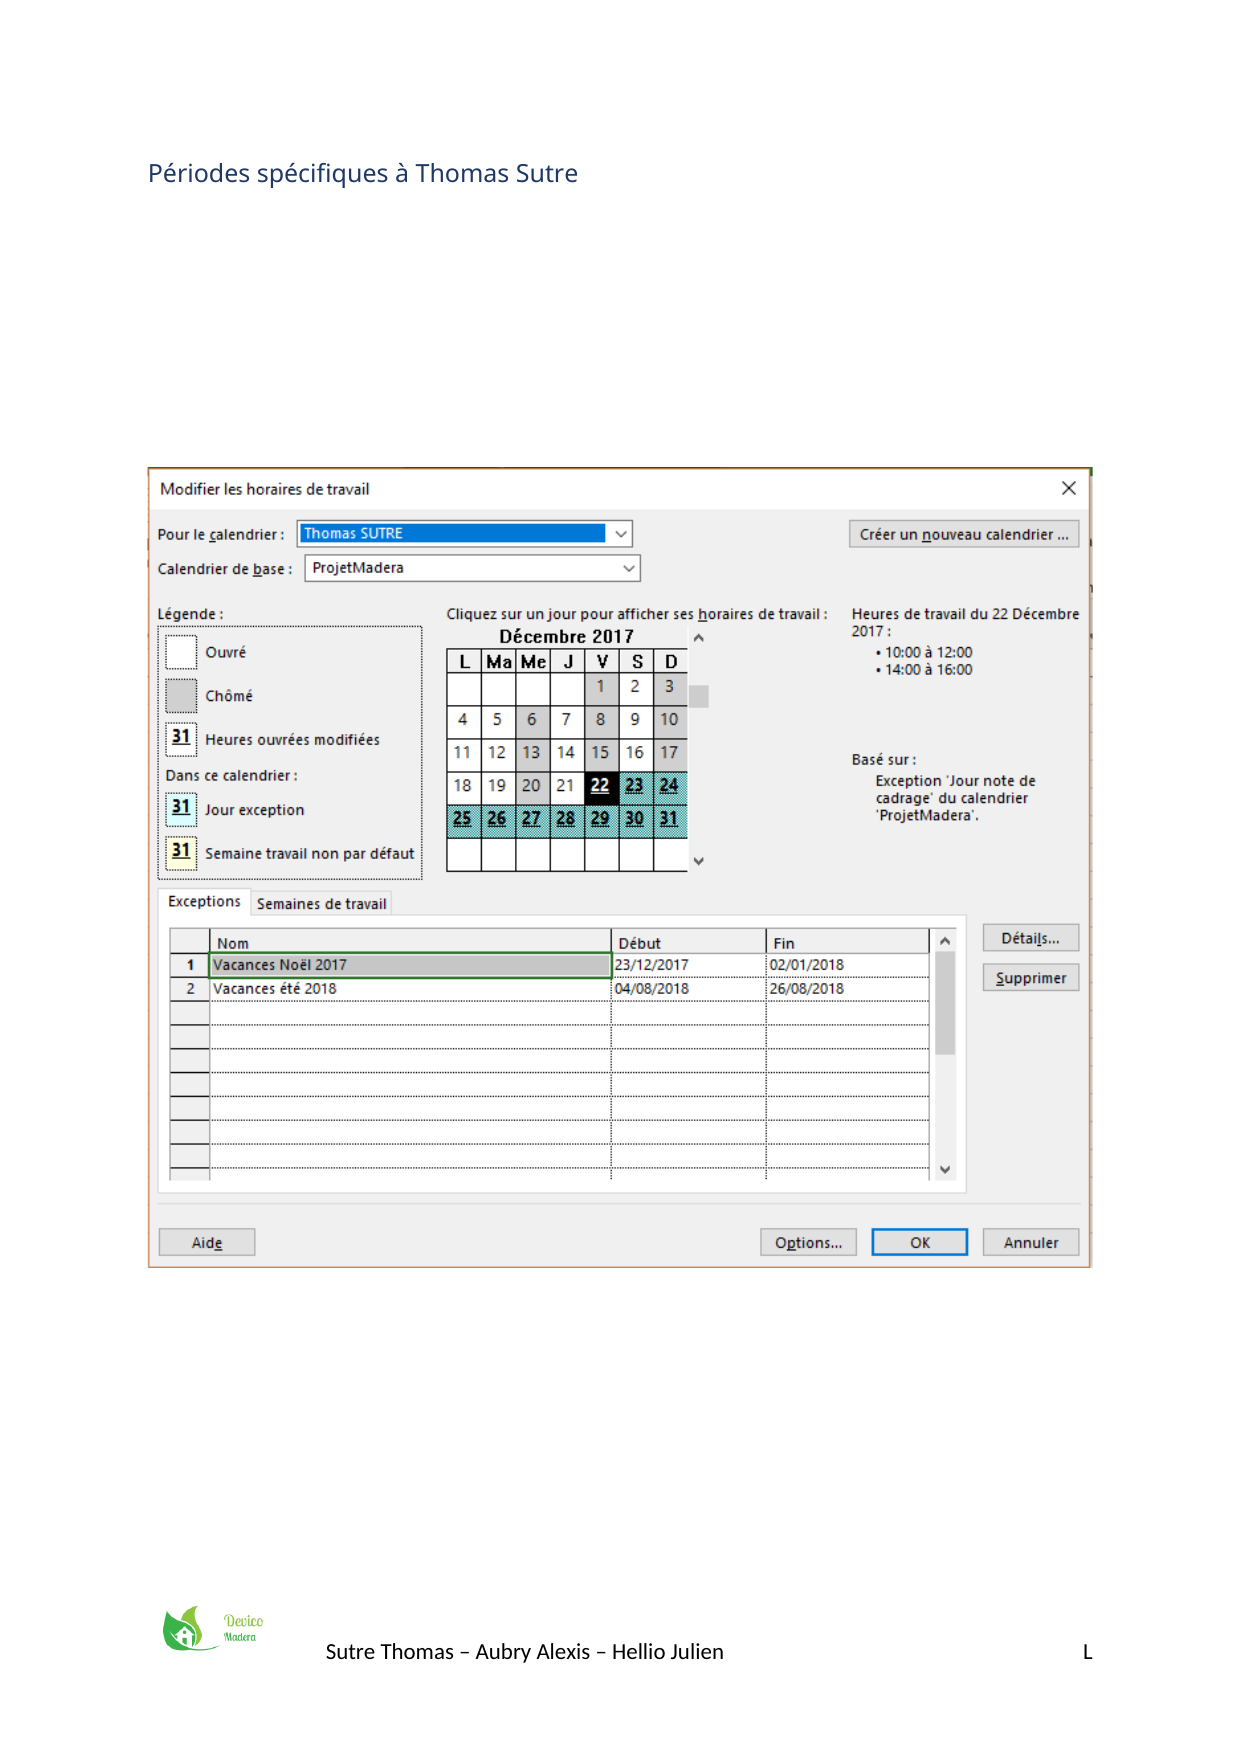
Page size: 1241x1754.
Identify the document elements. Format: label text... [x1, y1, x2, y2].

picture [147, 1587, 289, 1660]
subtitle Périodes spécifiques à Thomas Sutre [148, 156, 1093, 190]
picture [147, 467, 1093, 1268]
